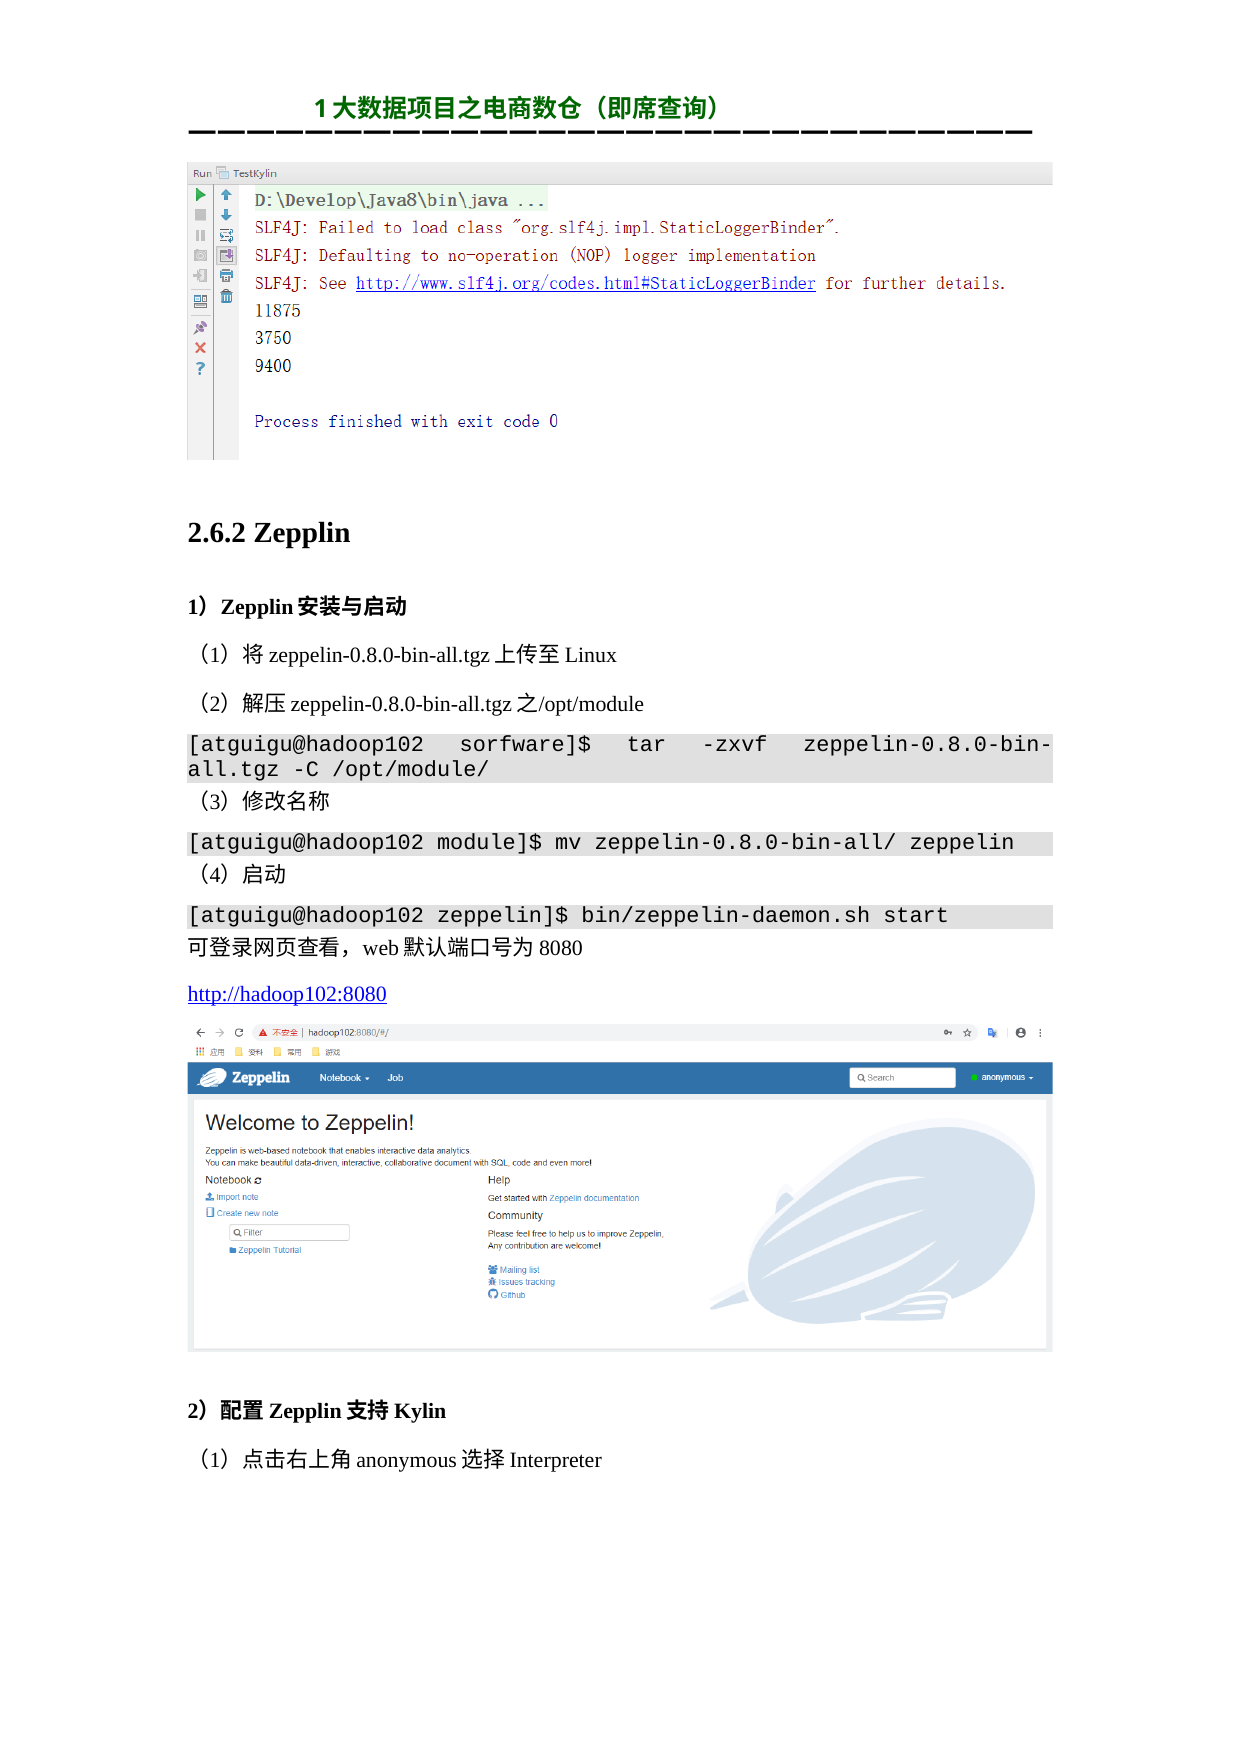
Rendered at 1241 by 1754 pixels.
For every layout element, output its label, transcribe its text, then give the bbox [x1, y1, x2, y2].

picture [187, 1022, 1053, 1352]
text http://hadoop102:8080 [187, 978, 1053, 1010]
text （3）修改名称 [187, 783, 1053, 816]
text 2）配置Zepplin支持Kylin [187, 1393, 1053, 1426]
text [atguigu@hadoop102 sorfware]$ tar -zxvf zeppelin-0.8.0-bin-all.tgz -C /opt/module/ [187, 734, 1053, 783]
text [atguigu@hadoop102 zeppelin]$ bin/zeppelin-daemon.sh start [187, 905, 1053, 929]
text （2）解压zeppelin-0.8.0-bin-all.tgz之/opt/module [187, 685, 1053, 718]
picture [187, 162, 1053, 460]
text [atguigu@hadoop102 module]$ mv zeppelin-0.8.0-bin-all/ zeppelin [187, 832, 1053, 856]
text 1）Zepplin安装与启动 [187, 589, 1053, 621]
text 可登录网页查看，web默认端口号为8080 [187, 929, 1053, 962]
text （4）启动 [187, 856, 1053, 889]
text 2.6.2 Zepplin [187, 499, 1053, 564]
text （1）将zeppelin-0.8.0-bin-all.tgz上传至Linux [187, 637, 1053, 669]
text （1）点击右上角anonymous选择Interpreter [187, 1441, 1053, 1474]
